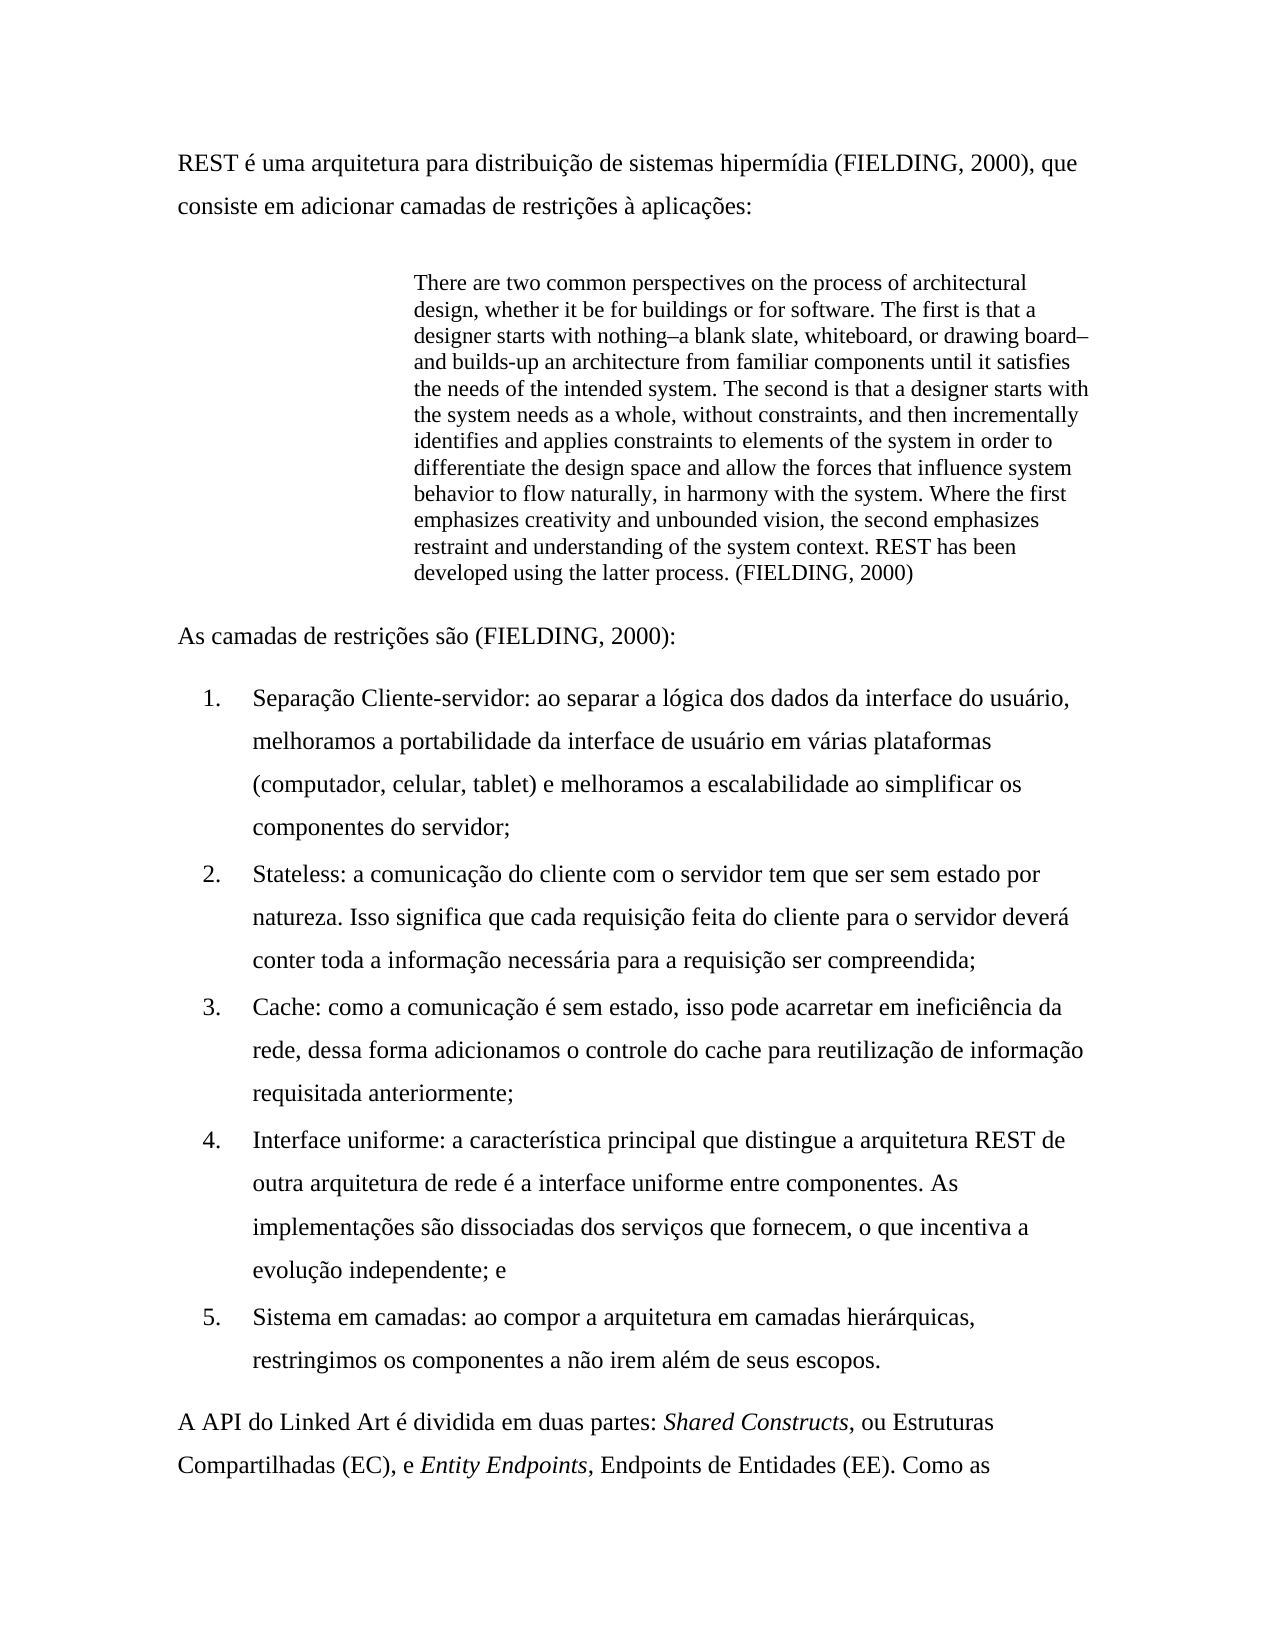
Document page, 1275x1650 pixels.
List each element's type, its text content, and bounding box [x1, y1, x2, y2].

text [177, 1407, 1098, 1478]
list Interface uniforme: a característica principal que distingue a arquitetura REST de outra arquitetura de rede é a interface uniforme entre componentes. As implementações são dissociadas dos serviços que fornecem, o que incentiva a evolução independente; e [202, 1125, 1098, 1283]
text REST é uma arquitetura para distribuição de sistemas hipermídia (FIELDING, 2000), que consiste em adicionar camadas de restrições à aplicações: [177, 148, 1098, 219]
list Cache: como a comunicação é sem estado, isso pode acarretar em ineficiência da rede, dessa forma adicionamos o controle do cache para reutilização de informação requisitada anteriormente; [202, 992, 1098, 1107]
list Stateless: a comunicação do cliente com o servidor tem que ser sem estado por natureza. Isso significa que cada requisição feita do cliente para o servidor deverá conter toda a informação necessária para a requisição ser compreendida; [202, 859, 1098, 974]
list Separação Cliente-servidor: ao separar a lógica dos dados da interface do usuário, melhoramos a portabilidade da interface de usuário em várias plataformas (computador, celular, tablet) e melhoramos a escalabilidade ao simplificar os componentes do servidor; [202, 683, 1098, 841]
text As camadas de restrições são (FIELDING, 2000): [177, 621, 1098, 650]
text There are two common perspectives on the process of architectural design, whether it be for buildings or for software. The first is that a designer starts with nothing–a blank slate, whiteboard, or drawing board–and builds-up an architecture from familiar components until it satisfies the needs of the intended system. The second is that a designer starts with the system needs as a whole, without constraints, and then incrementally identifies and applies constraints to elements of the system in order to differentiate the design space and allow the forces that influence system behavior to flow naturally, in harmony with the system. Where the first emphasizes creativity and unbounded vision, the second emphasizes restraint and understanding of the system context. REST has been developed using the latter process. (FIELDING, 2000) [413, 269, 1098, 586]
list Sistema em camadas: ao compor a arquitetura em camadas hierárquicas, restringimos os componentes a não irem além de seus escopos. [202, 1302, 1098, 1373]
